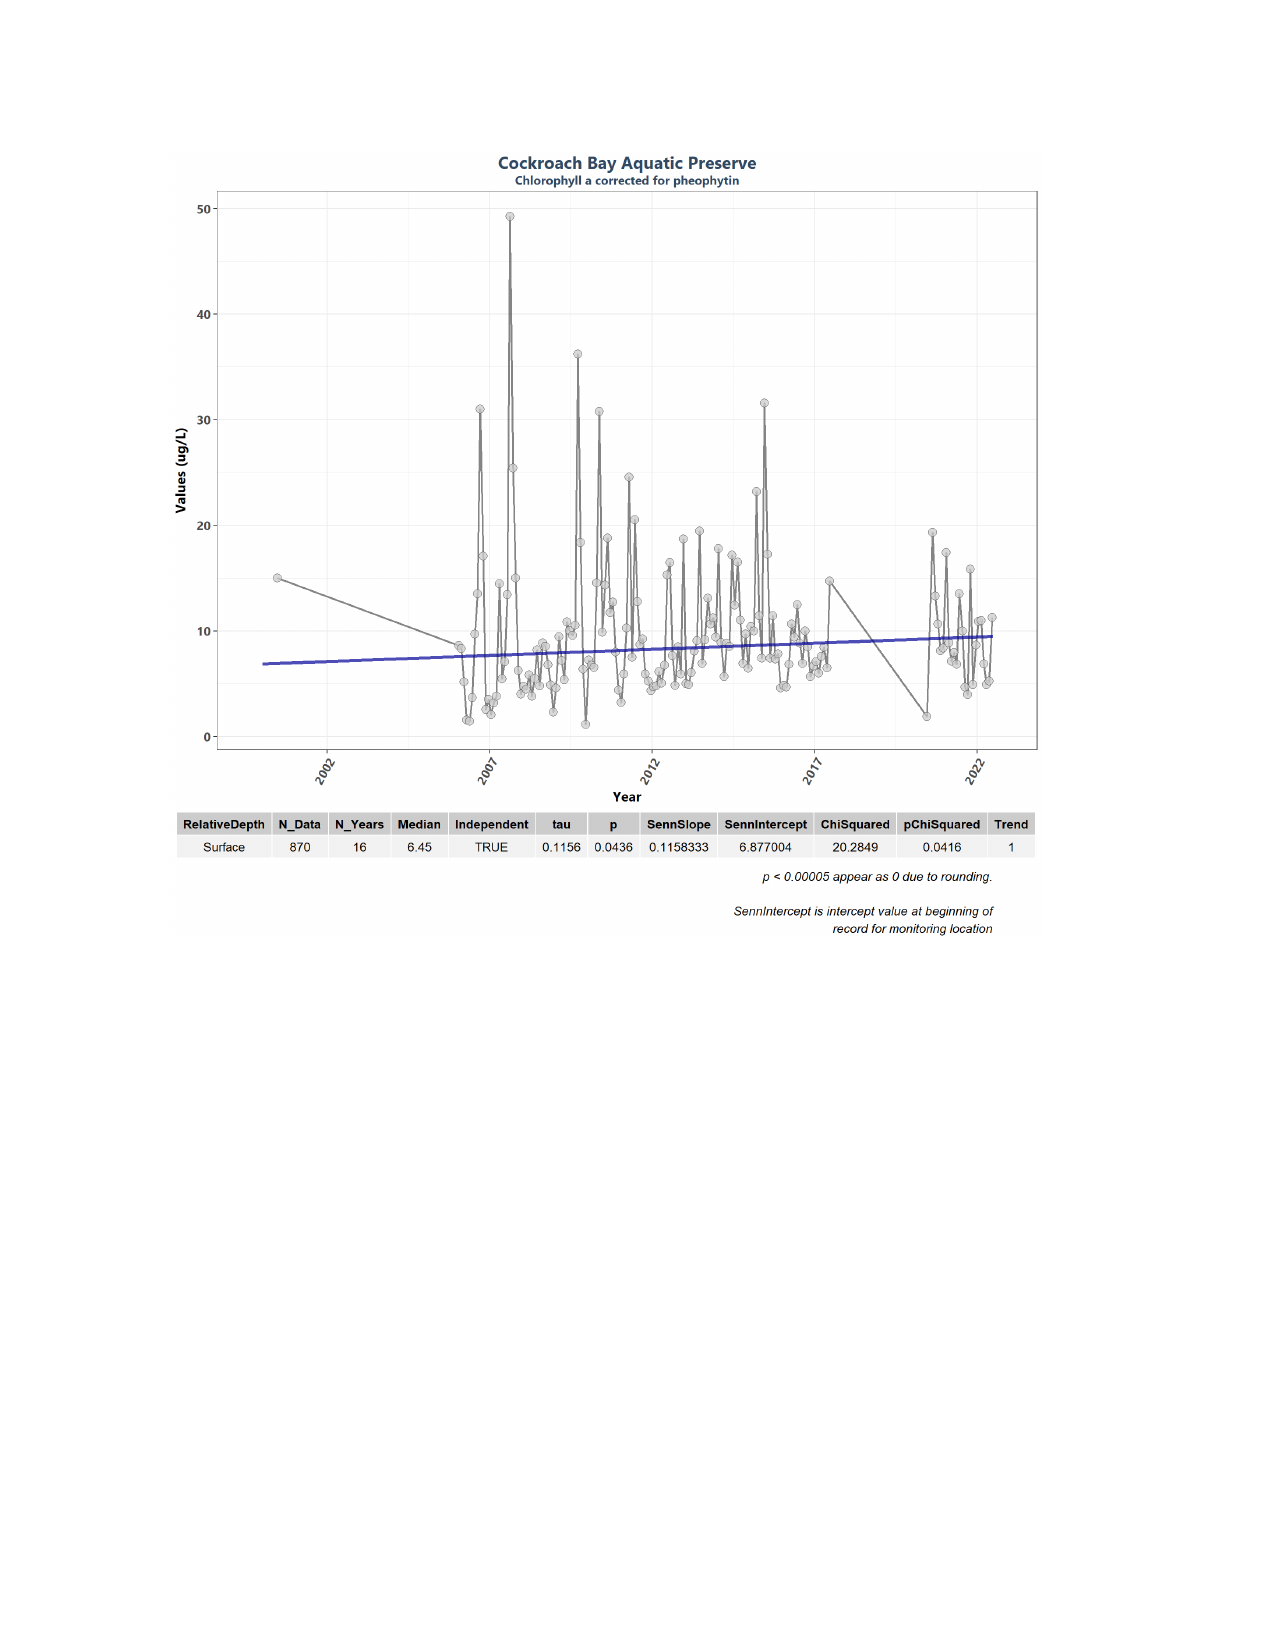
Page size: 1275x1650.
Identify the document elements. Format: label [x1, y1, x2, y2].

picture [168, 150, 1044, 938]
